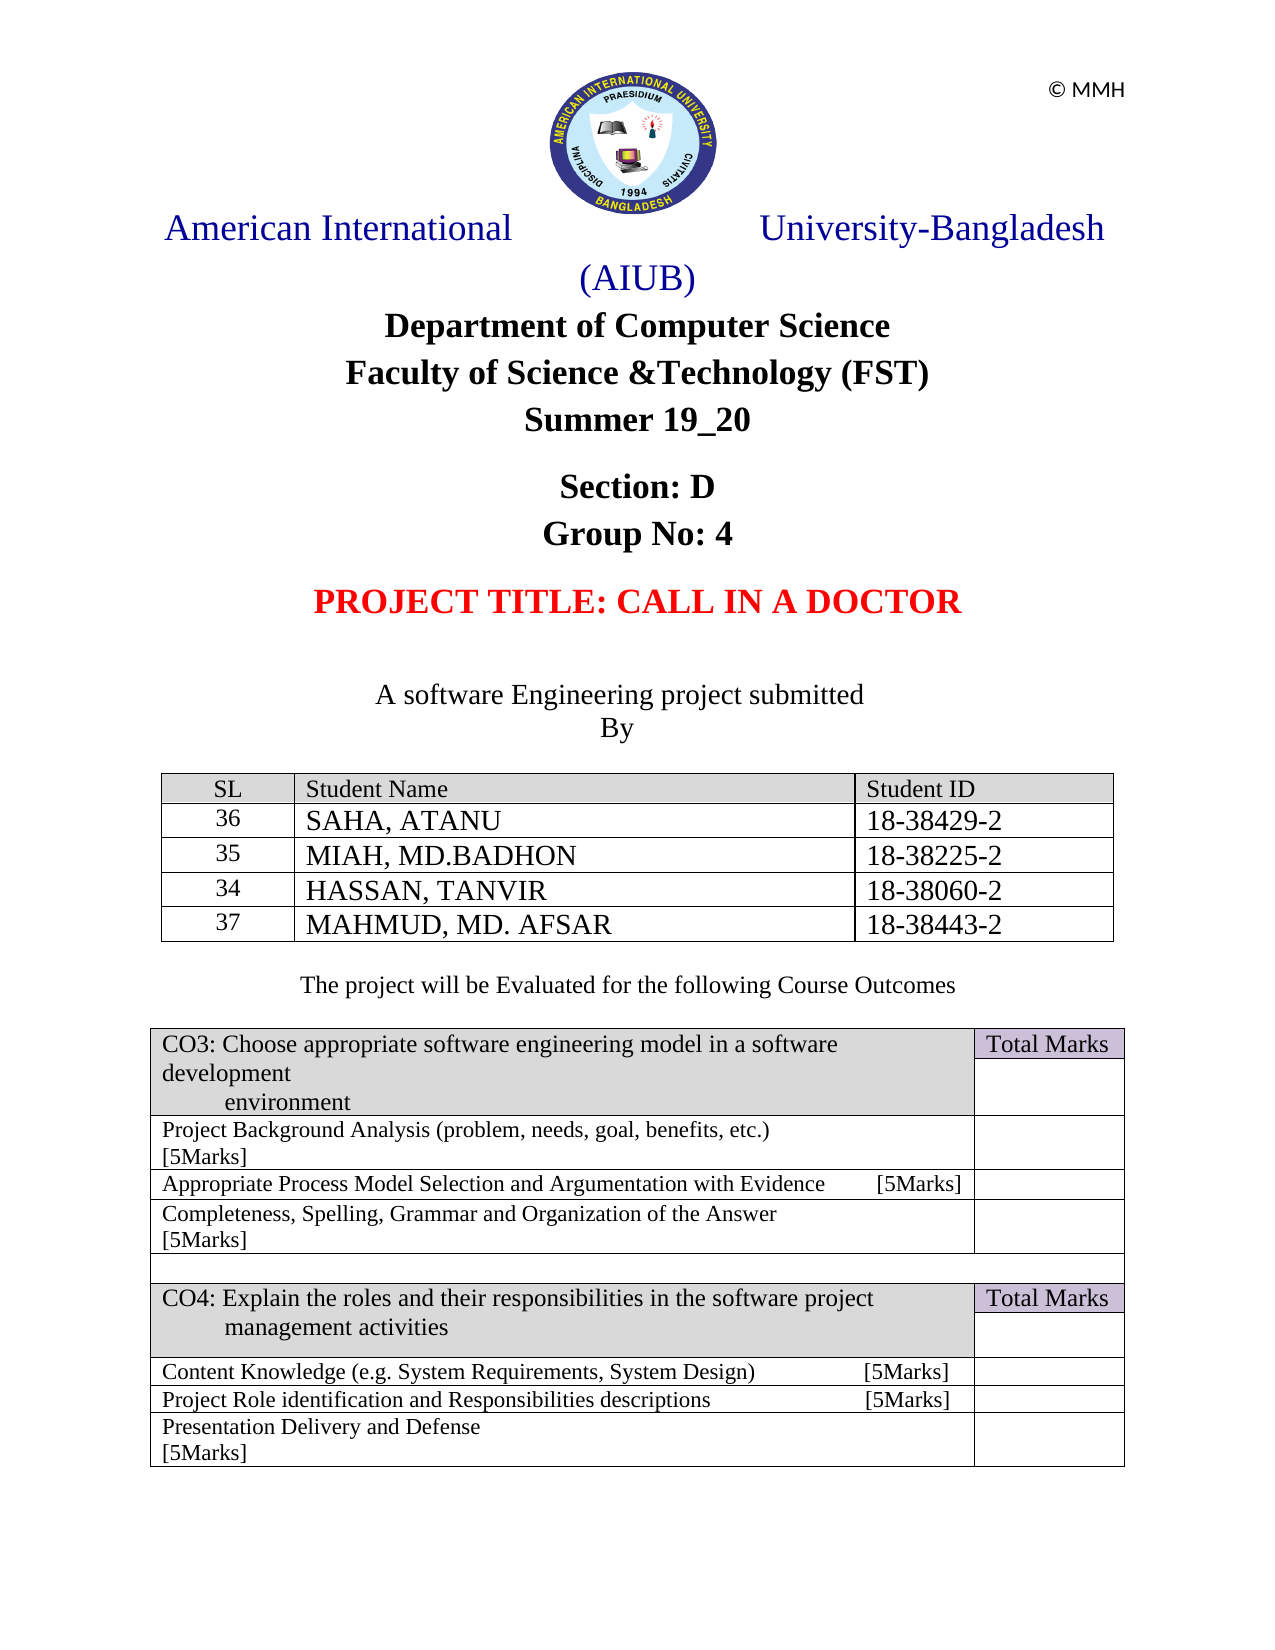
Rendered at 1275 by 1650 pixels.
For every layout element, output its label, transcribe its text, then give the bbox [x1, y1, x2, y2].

table_header Total Marks [975, 1029, 1124, 1058]
table_cell Project Role identification and Responsibilities descriptions [5Marks] [151, 1386, 974, 1412]
table_cell HASSAN, TANVIR [295, 873, 854, 906]
table_header Student ID [856, 774, 1113, 802]
table_cell Total Marks [975, 1284, 1124, 1312]
table_cell [975, 1116, 1124, 1169]
text PROJECT TITLE: CALL IN A DOCTOR [150, 580, 1125, 621]
text By [525, 710, 1125, 773]
table_cell 18-38225-2 [856, 838, 1113, 872]
table_header CO3: Choose appropriate software engineering model in a software development environment [151, 1029, 974, 1115]
table_cell [975, 1170, 1124, 1199]
table_cell Appropriate Process Model Selection and Argumentation with Evidence [5Marks] [151, 1170, 974, 1199]
table_cell [975, 1386, 1124, 1412]
table_cell [975, 1358, 1124, 1384]
table_cell [975, 1200, 1124, 1253]
table_cell CO4: Explain the roles and their responsibilities in the software project management activities [151, 1284, 974, 1357]
table_cell 36 [162, 804, 294, 837]
table_cell 37 [162, 907, 294, 941]
table_cell 34 [162, 873, 294, 906]
table_cell Content Knowledge (e.g. System Requirements, System Design) [5Marks] [151, 1358, 974, 1384]
table_cell [151, 1254, 1124, 1282]
table_cell [975, 1413, 1124, 1466]
table_cell MIAH, MD.BADHON [295, 838, 854, 872]
table_cell 18-38443-2 [856, 907, 1113, 941]
table_cell [975, 1059, 1124, 1115]
table_cell 18-38060-2 [856, 873, 1113, 906]
text A software Engineering project submitted [300, 677, 1125, 710]
table_cell SAHA, ATANU [295, 804, 854, 837]
table_header SL [162, 774, 294, 802]
table_cell [975, 1313, 1124, 1357]
text The project will be Evaluated for the following Course Outcomes [225, 971, 1125, 999]
table_cell Project Background Analysis (problem, needs, goal, benefits, etc.) [5Marks] [151, 1116, 974, 1169]
table_cell Completeness, Spelling, Grammar and Organization of the Answer [5Marks] [151, 1200, 974, 1253]
picture [545, 68, 721, 218]
table_cell Presentation Delivery and Defense [5Marks] [151, 1413, 974, 1466]
text Section: D Group No: 4 [150, 466, 1125, 553]
text American International University-Bangladesh (AIUB) Department of Computer Science Faculty of Science &Technology (FST) Summer 19_20 [150, 206, 1125, 439]
table_cell 35 [162, 838, 294, 872]
table_cell 18-38429-2 [856, 804, 1113, 837]
table_cell MAHMUD, MD. AFSAR [295, 907, 854, 941]
table_header Student Name [295, 774, 854, 802]
